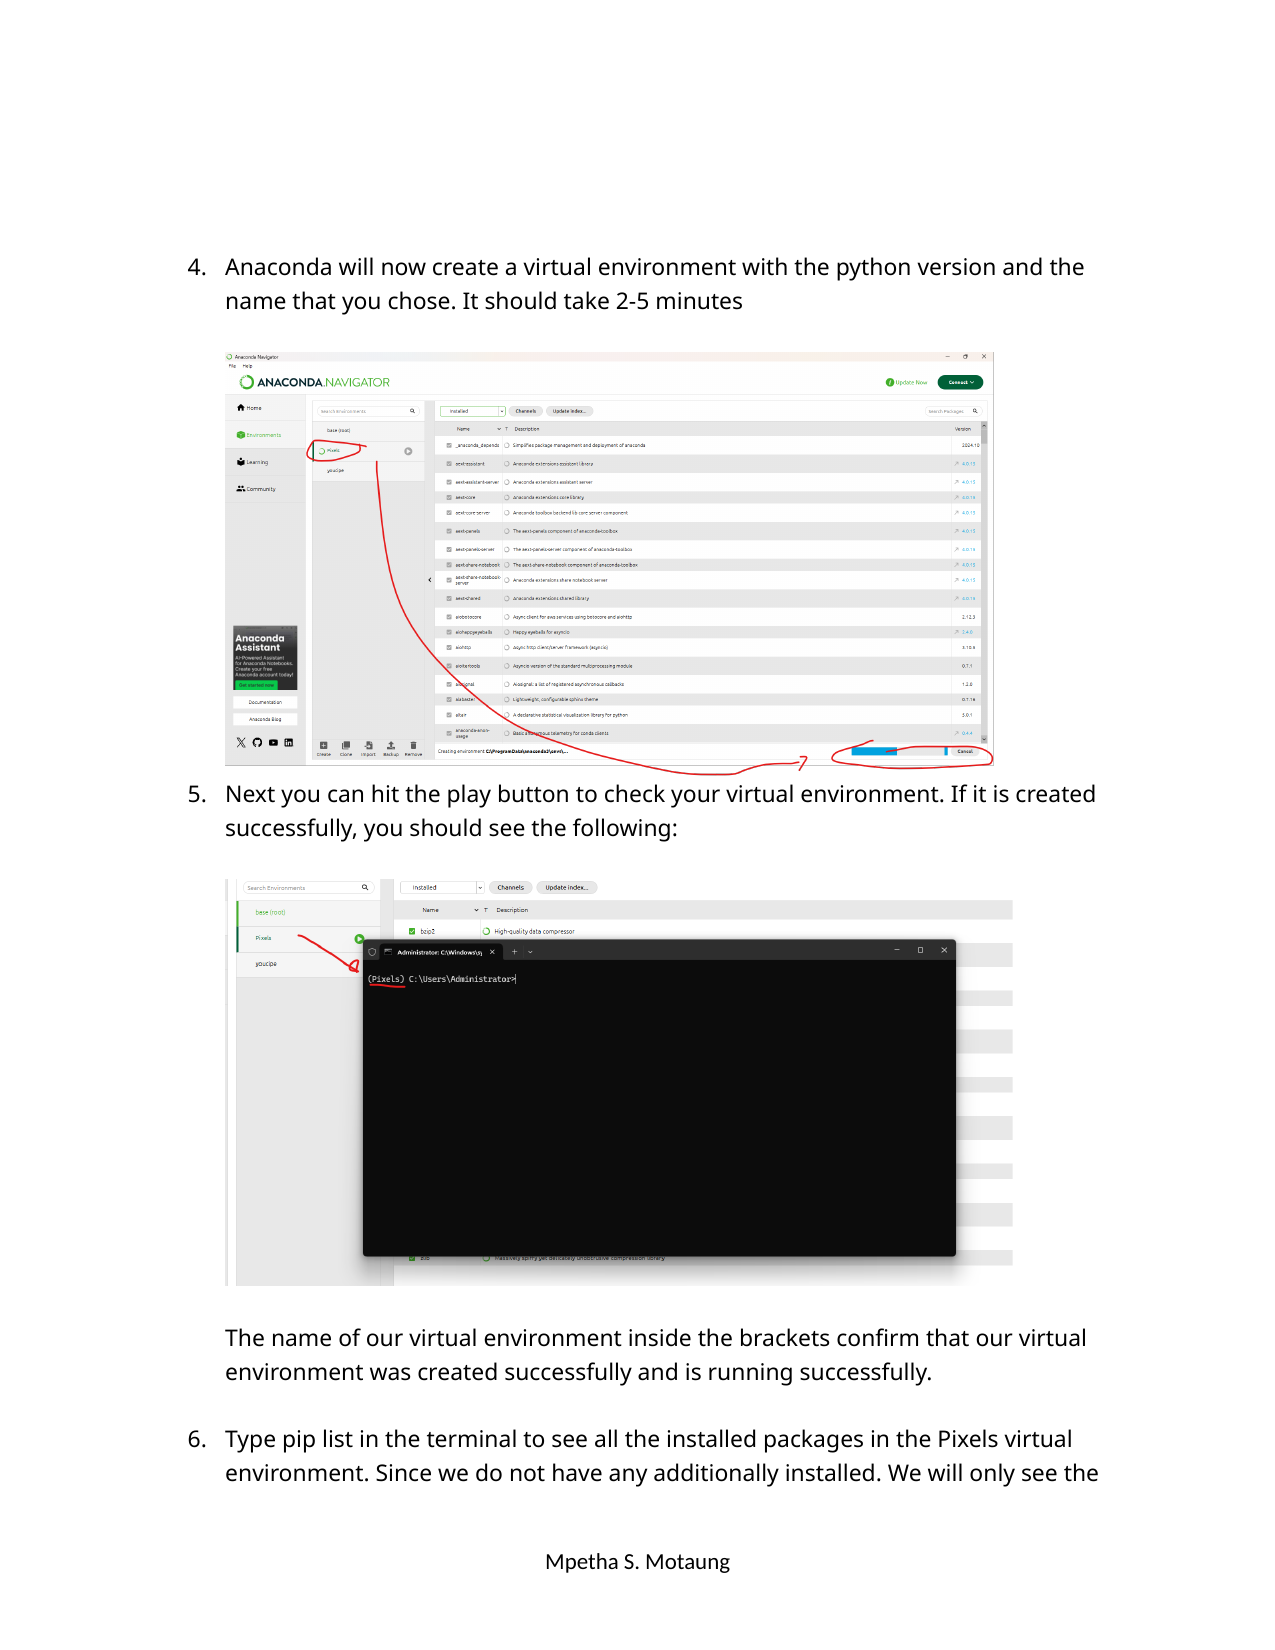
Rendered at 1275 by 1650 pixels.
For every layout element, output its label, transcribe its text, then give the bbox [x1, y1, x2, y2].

list Next you can hit the play button to check your virtual environment. If it is created successfully, you should see the following: [187, 778, 1125, 843]
list Anaconda will now create a virtual environment with the python version and the name that you chose. It should take 2-5 minutes [187, 251, 1125, 316]
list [187, 1423, 1125, 1488]
picture [225, 879, 1013, 1286]
list The name of our virtual environment inside the brackets confirm that our virtual environment was created successfully and is running successfully. [225, 1322, 1125, 1387]
picture [225, 352, 994, 776]
